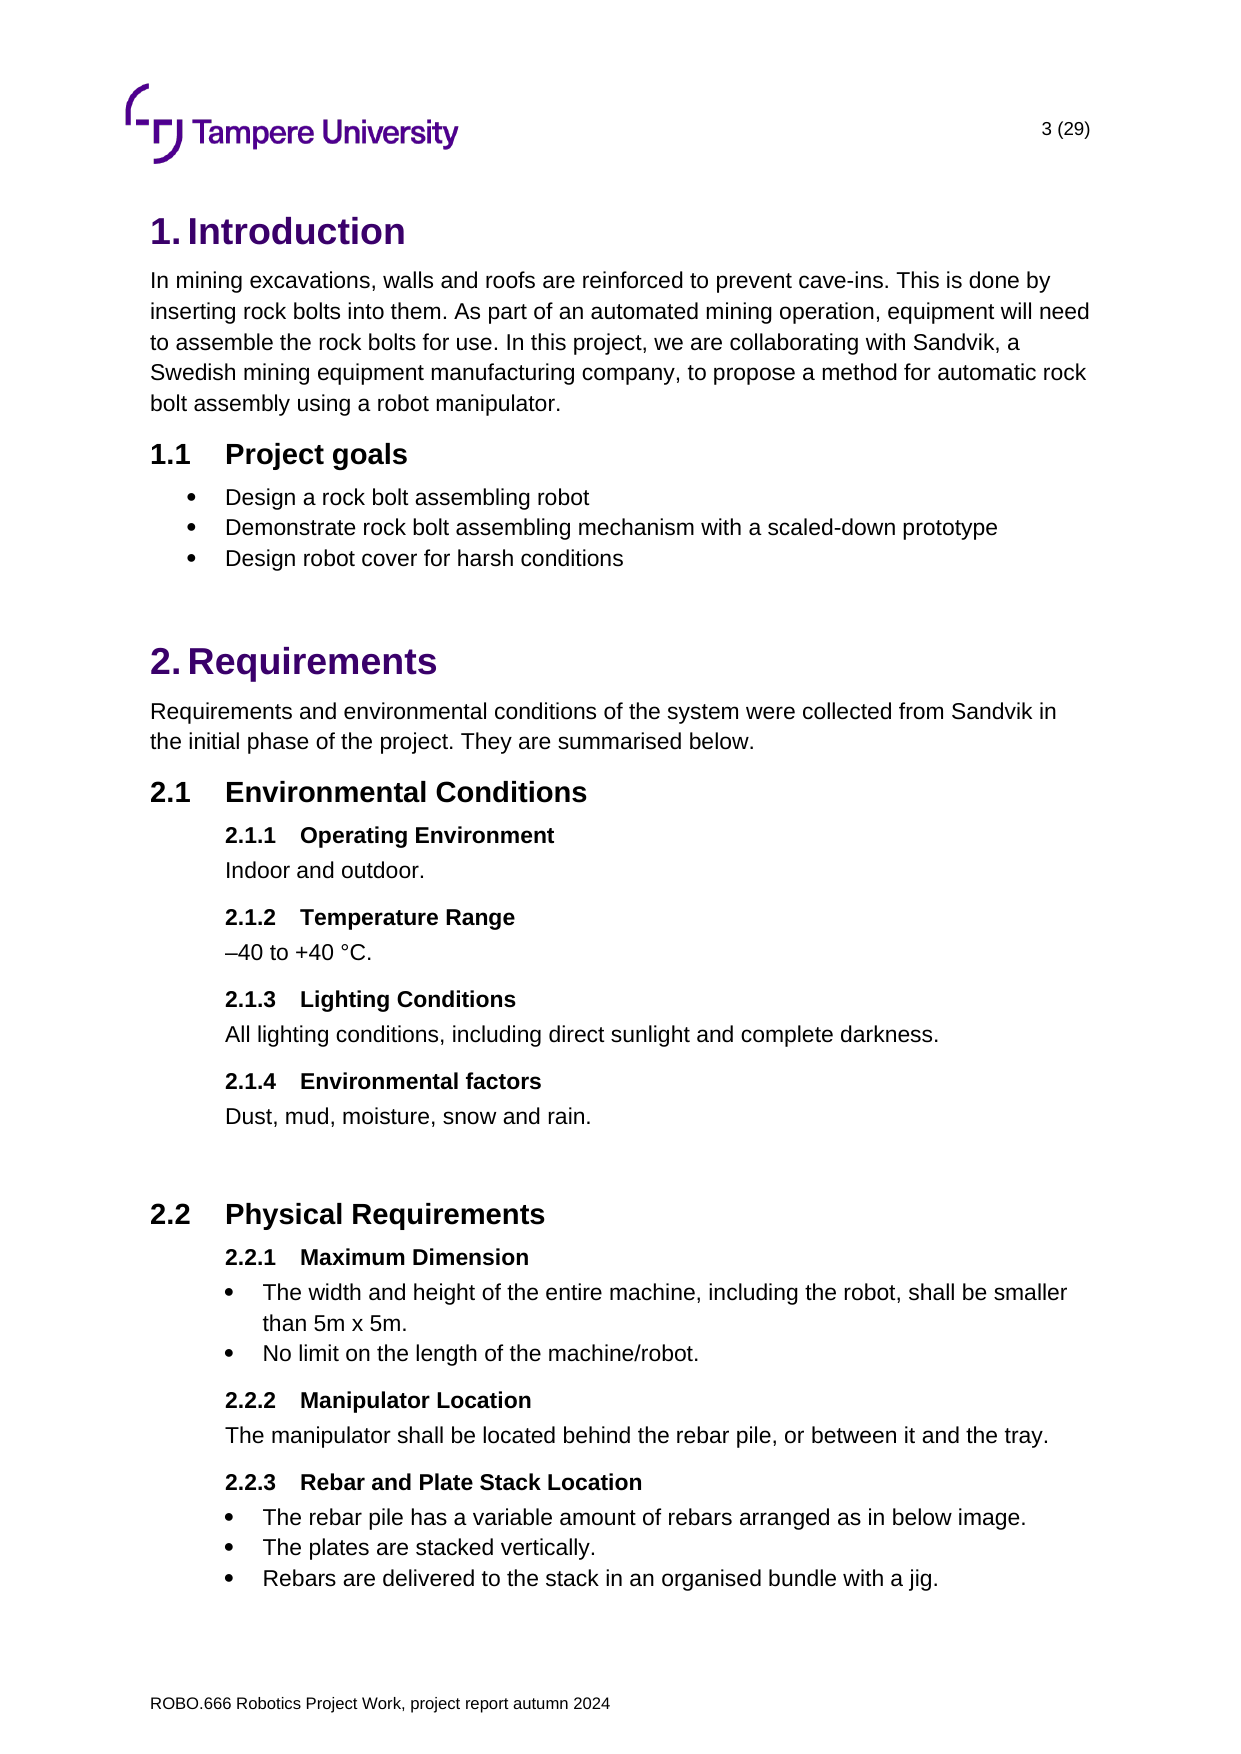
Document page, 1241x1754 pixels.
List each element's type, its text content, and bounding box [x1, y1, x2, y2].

text The manipulator shall be located behind the rebar pile, or between it and the tray. [150, 1422, 1090, 1448]
text In mining excavations, walls and roofs are reinforced to prevent cave-ins. This is done by inserting rock bolts into them. As part of an automated mining operation, equipment will need to assemble the rock bolts for use. In this project, we are collaborating with Sandvik, a Swedish mining equipment manufacturing company, to propose a method for automatic rock bolt assembly using a robot manipulator. [150, 267, 1090, 416]
subtitle 2.2 Physical Requirements [150, 1197, 1090, 1231]
subtitle 2.1.1 Operating Environment [150, 822, 1090, 849]
picture [124, 82, 459, 164]
subtitle 2.2.1 Maximum Dimension [225, 1244, 1090, 1271]
text Indoor and outdoor. [225, 857, 1090, 883]
text –40 to +40 °C. [150, 939, 1090, 965]
list Rebars are delivered to the stack in an organised bundle with a jig. [225, 1565, 1090, 1591]
subtitle 2.1 Environmental Conditions [150, 775, 1090, 809]
subtitle 1.1 Project goals [150, 437, 1090, 470]
list Design robot cover for harsh conditions [187, 545, 1090, 571]
list Design a rock bolt assembling robot [187, 484, 1090, 510]
text All lighting conditions, including direct sunlight and complete darkness. [225, 1021, 1090, 1047]
text Requirements and environmental conditions of the system were collected from Sandvik in the initial phase of the project. They are summarised below. [150, 698, 1090, 754]
list The width and height of the entire machine, including the robot, shall be smaller than 5m x 5m. [225, 1279, 1090, 1336]
subtitle 2.1.4 Environmental factors [225, 1068, 1090, 1094]
list The rebar pile has a variable amount of rebars arranged as in below image. [225, 1504, 1090, 1530]
subtitle 2.2.3 Rebar and Plate Stack Location [150, 1469, 1090, 1496]
list No limit on the length of the machine/robot. [225, 1340, 1090, 1366]
list The plates are stacked vertically. [225, 1534, 1090, 1561]
text Dust, mud, moisture, snow and rain. [225, 1103, 1090, 1129]
subtitle Introduction [150, 209, 1090, 252]
subtitle 2.1.3 Lighting Conditions [225, 986, 1090, 1013]
subtitle Requirements [150, 639, 1090, 682]
subtitle 2.1.2 Temperature Range [225, 904, 1090, 931]
subtitle 2.2.2 Manipulator Location [150, 1387, 1090, 1414]
list Demonstrate rock bolt assembling mechanism with a scaled-down prototype [187, 514, 1090, 541]
